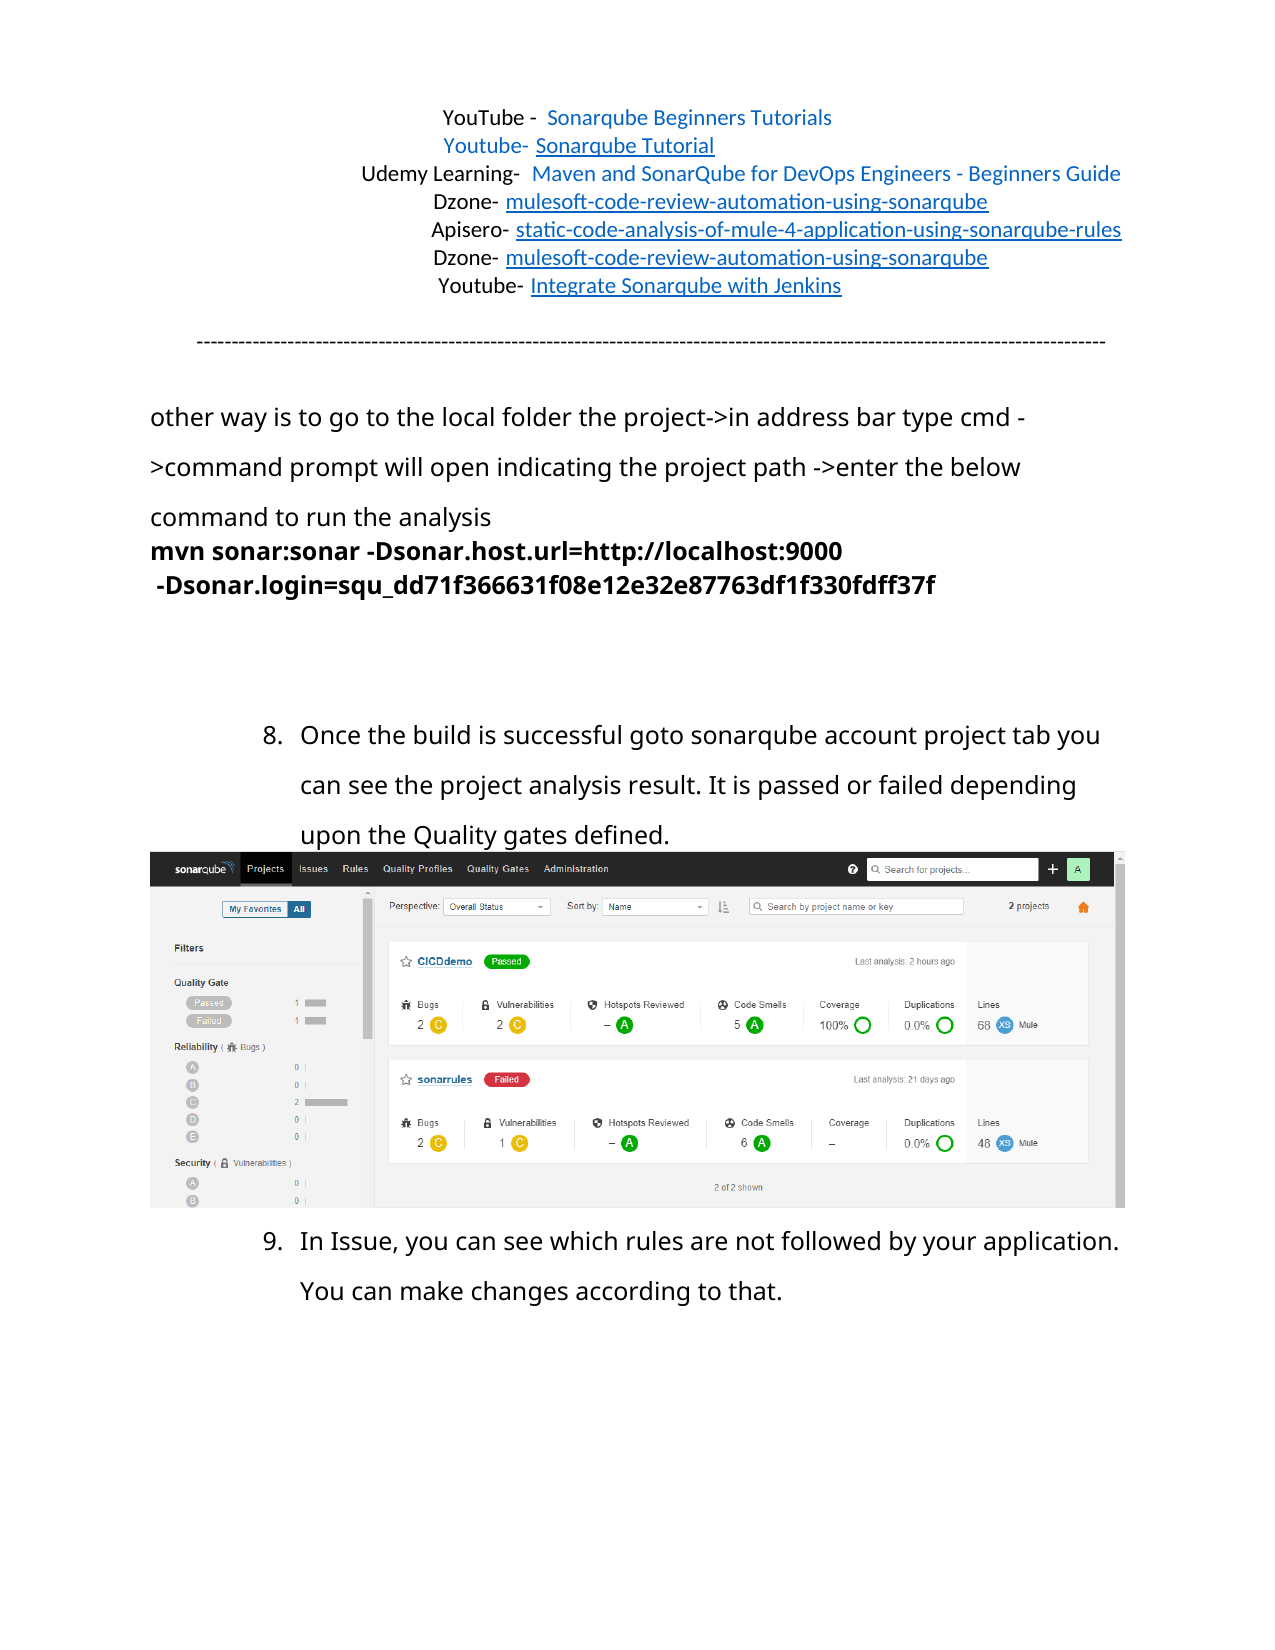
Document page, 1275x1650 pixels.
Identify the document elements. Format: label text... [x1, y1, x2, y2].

text mvn sonar:sonar -Dsonar.host.url=http://localhost:9000 [150, 533, 1125, 567]
picture [150, 851, 1125, 1208]
list In Issue, you can see which rules are not followed by your application. You can make changes according to that. [262, 1208, 1125, 1308]
list Once the build is successful goto sonarqube account project tab you can see the project analysis result. It is passed or failed depending upon the Quality gates defined. [262, 701, 1125, 851]
text other way is to go to the local folder the project->in address bar type cmd ->command prompt will open indicating the project path ->enter the below command to run the analysis [150, 383, 1125, 533]
text -Dsonar.login=squ_dd71f366631f08e12e32e87763df1f330fdff37f [150, 567, 1125, 601]
